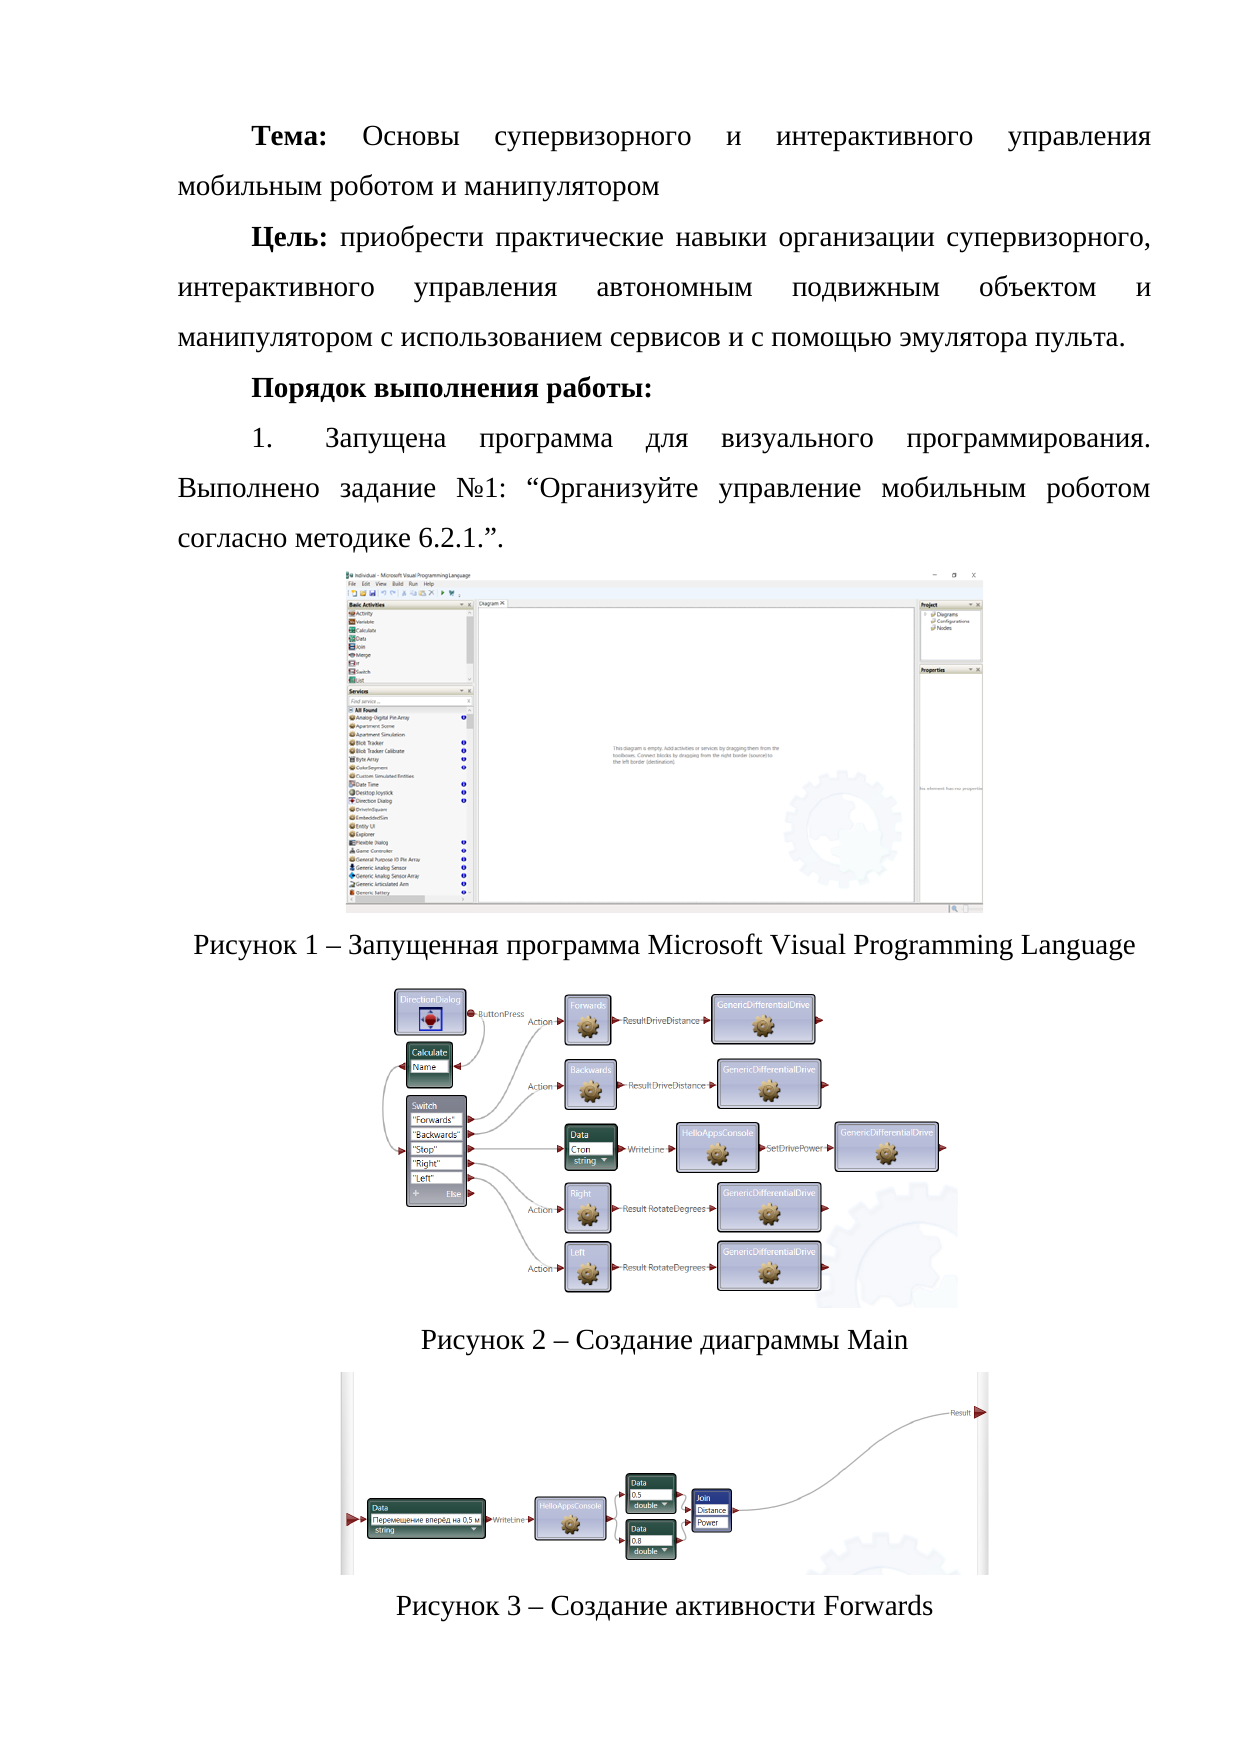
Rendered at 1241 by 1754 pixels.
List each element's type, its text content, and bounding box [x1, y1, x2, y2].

list Запущена программа для визуального программирования. Выполнено задание №1: “Организуйте управление мобильным роботом согласно методике 6.2.1.”. [177, 420, 1152, 554]
picture [371, 977, 958, 1308]
text Тема: Основы супервизорного и интерактивного управления мобильным роботом и манипулятором [177, 118, 1152, 202]
picture [340, 1372, 989, 1575]
text Рисунок 3 – Создание активности Forwards [177, 1588, 1152, 1622]
text Порядок выполнения работы: [177, 370, 1152, 403]
text Цель: приобрести практические навыки организации супервизорного, интерактивного управления автономным подвижным объектом и манипулятором с использованием сервисов и с помощью эмулятора пульта. [177, 219, 1152, 353]
text Рисунок 2 – Создание диаграммы Main [177, 1322, 1152, 1356]
picture [345, 571, 984, 913]
text Рисунок 1 – Запущенная программа Microsoft Visual Programming Language [177, 927, 1152, 961]
